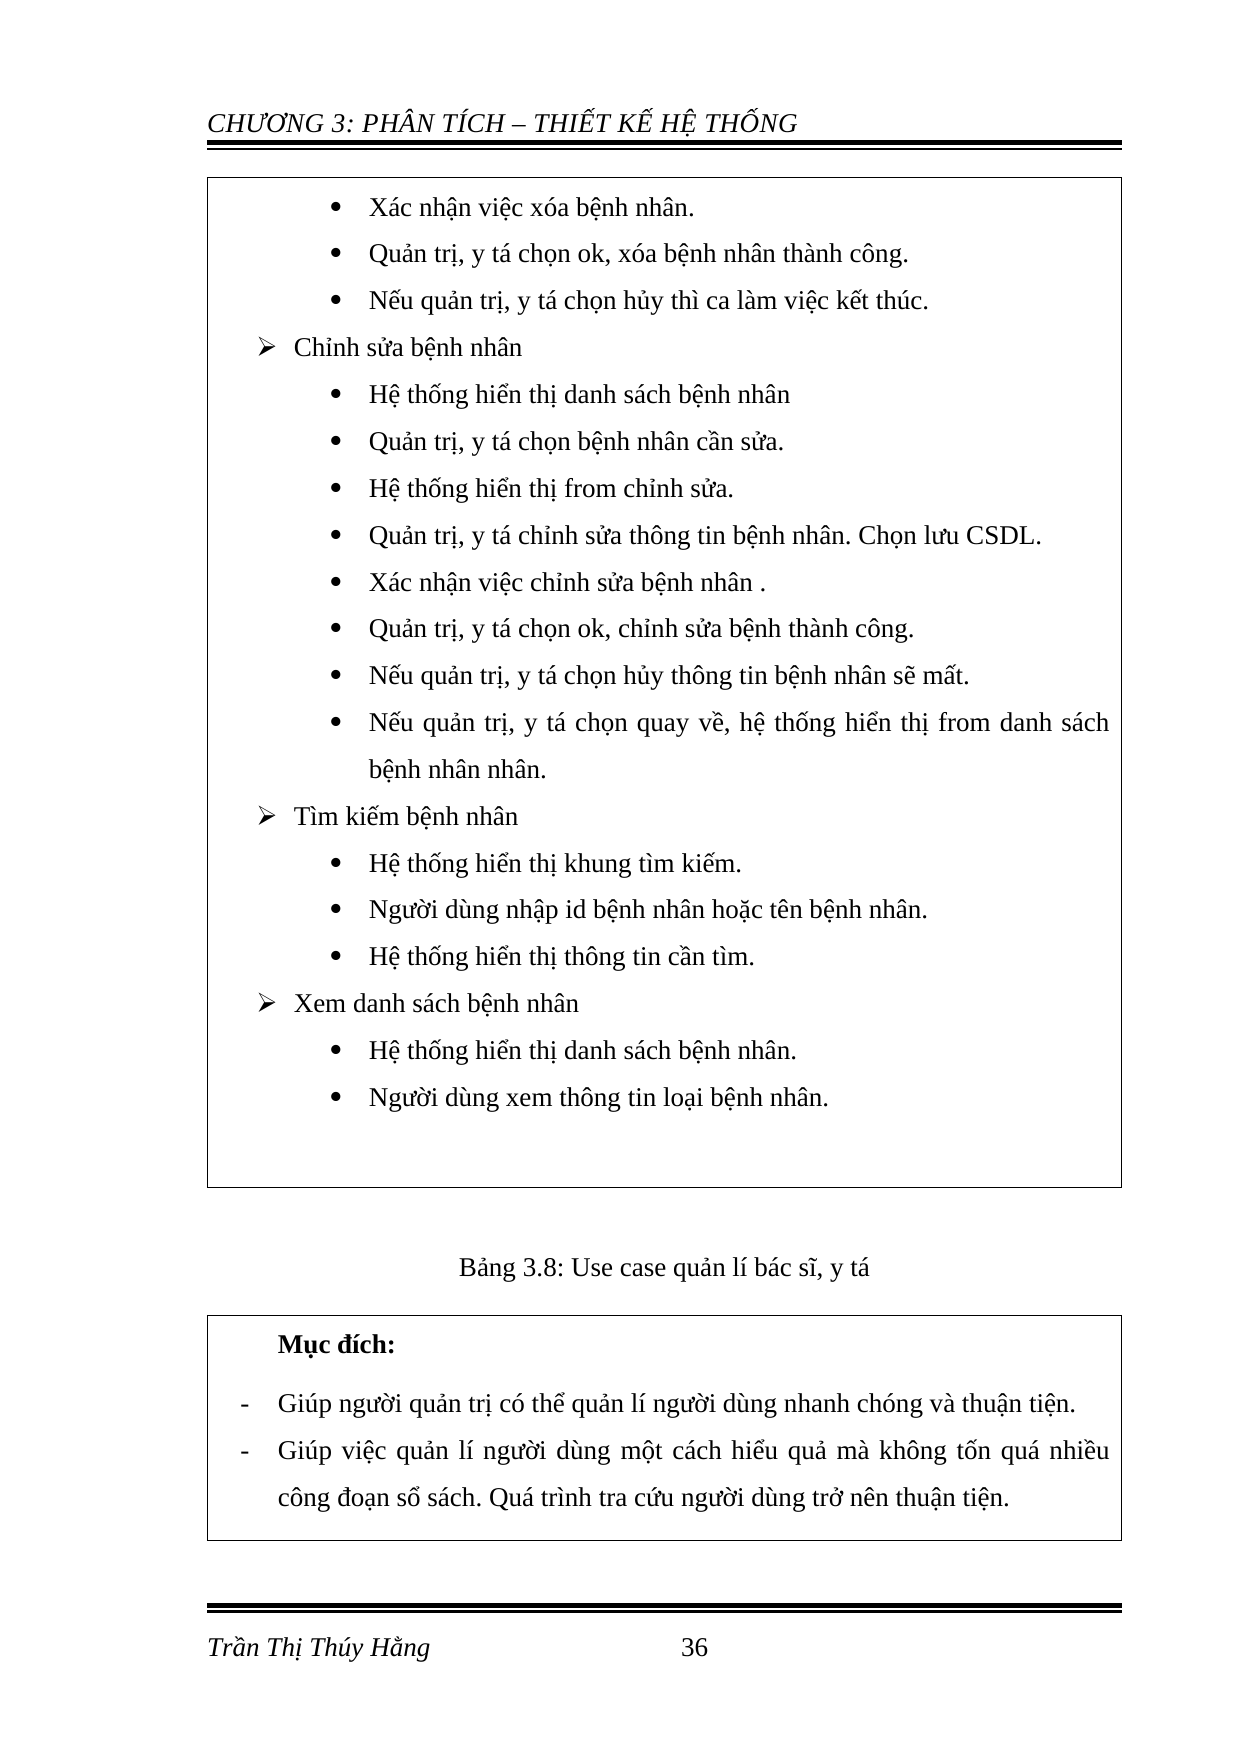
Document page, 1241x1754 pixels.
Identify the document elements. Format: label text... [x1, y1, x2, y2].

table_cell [208, 178, 1121, 1187]
text Bảng 3.8: Use case quản lí bác sĩ, y tá [207, 1251, 1122, 1283]
table_header Mục đích: Giúp người quản trị có thể quản lí người dùng nhanh chóng và thuận tiện. Giúp việc quản lí người dùng một cách hiểu quả mà không tốn quá nhiều công đoạn sổ sách. Quá trình tra cứu người dùng trở nên thuận tiện. [208, 1316, 1121, 1540]
